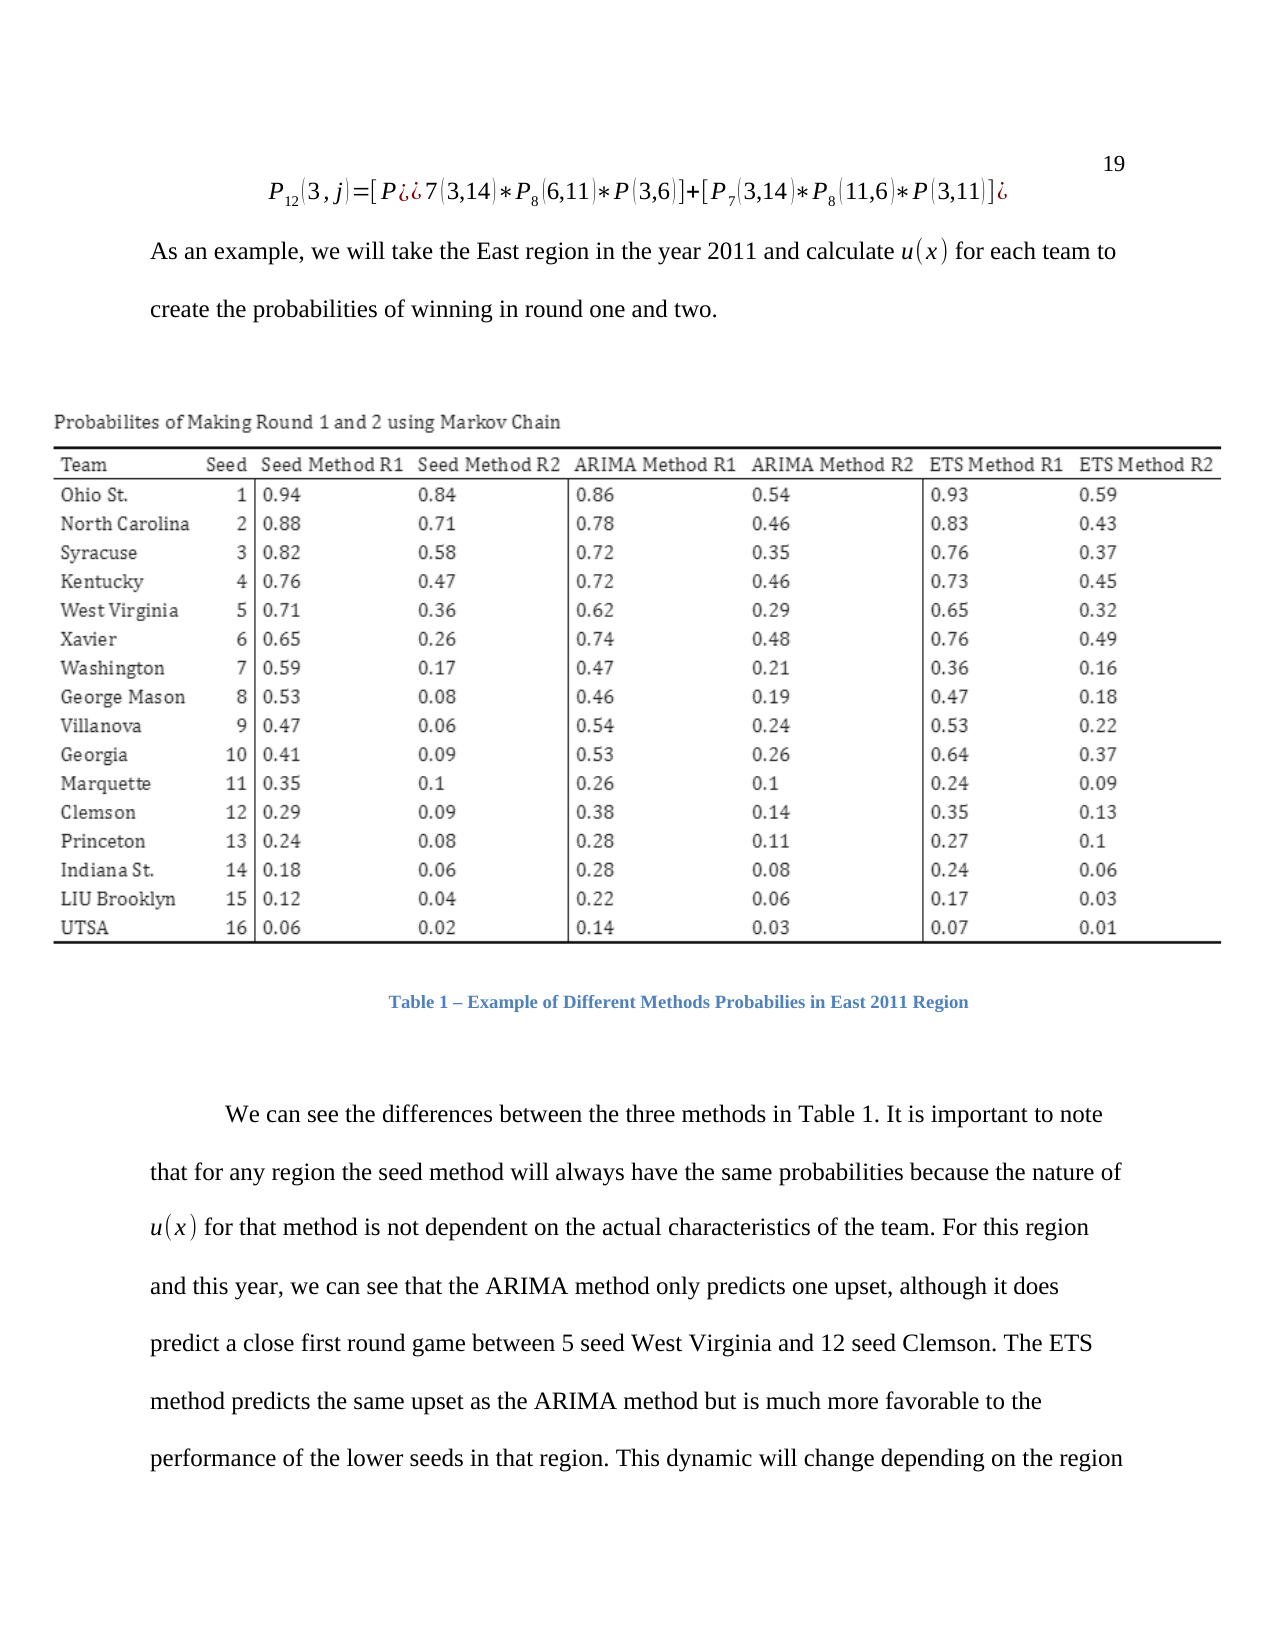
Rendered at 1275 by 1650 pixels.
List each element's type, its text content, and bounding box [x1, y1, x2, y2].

text As an example, we will take the East region in the year 2011 and calculate for each team to create the probabilities of winning in round one and two. [150, 236, 1125, 323]
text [150, 1099, 1125, 1472]
picture [51, 382, 1222, 957]
